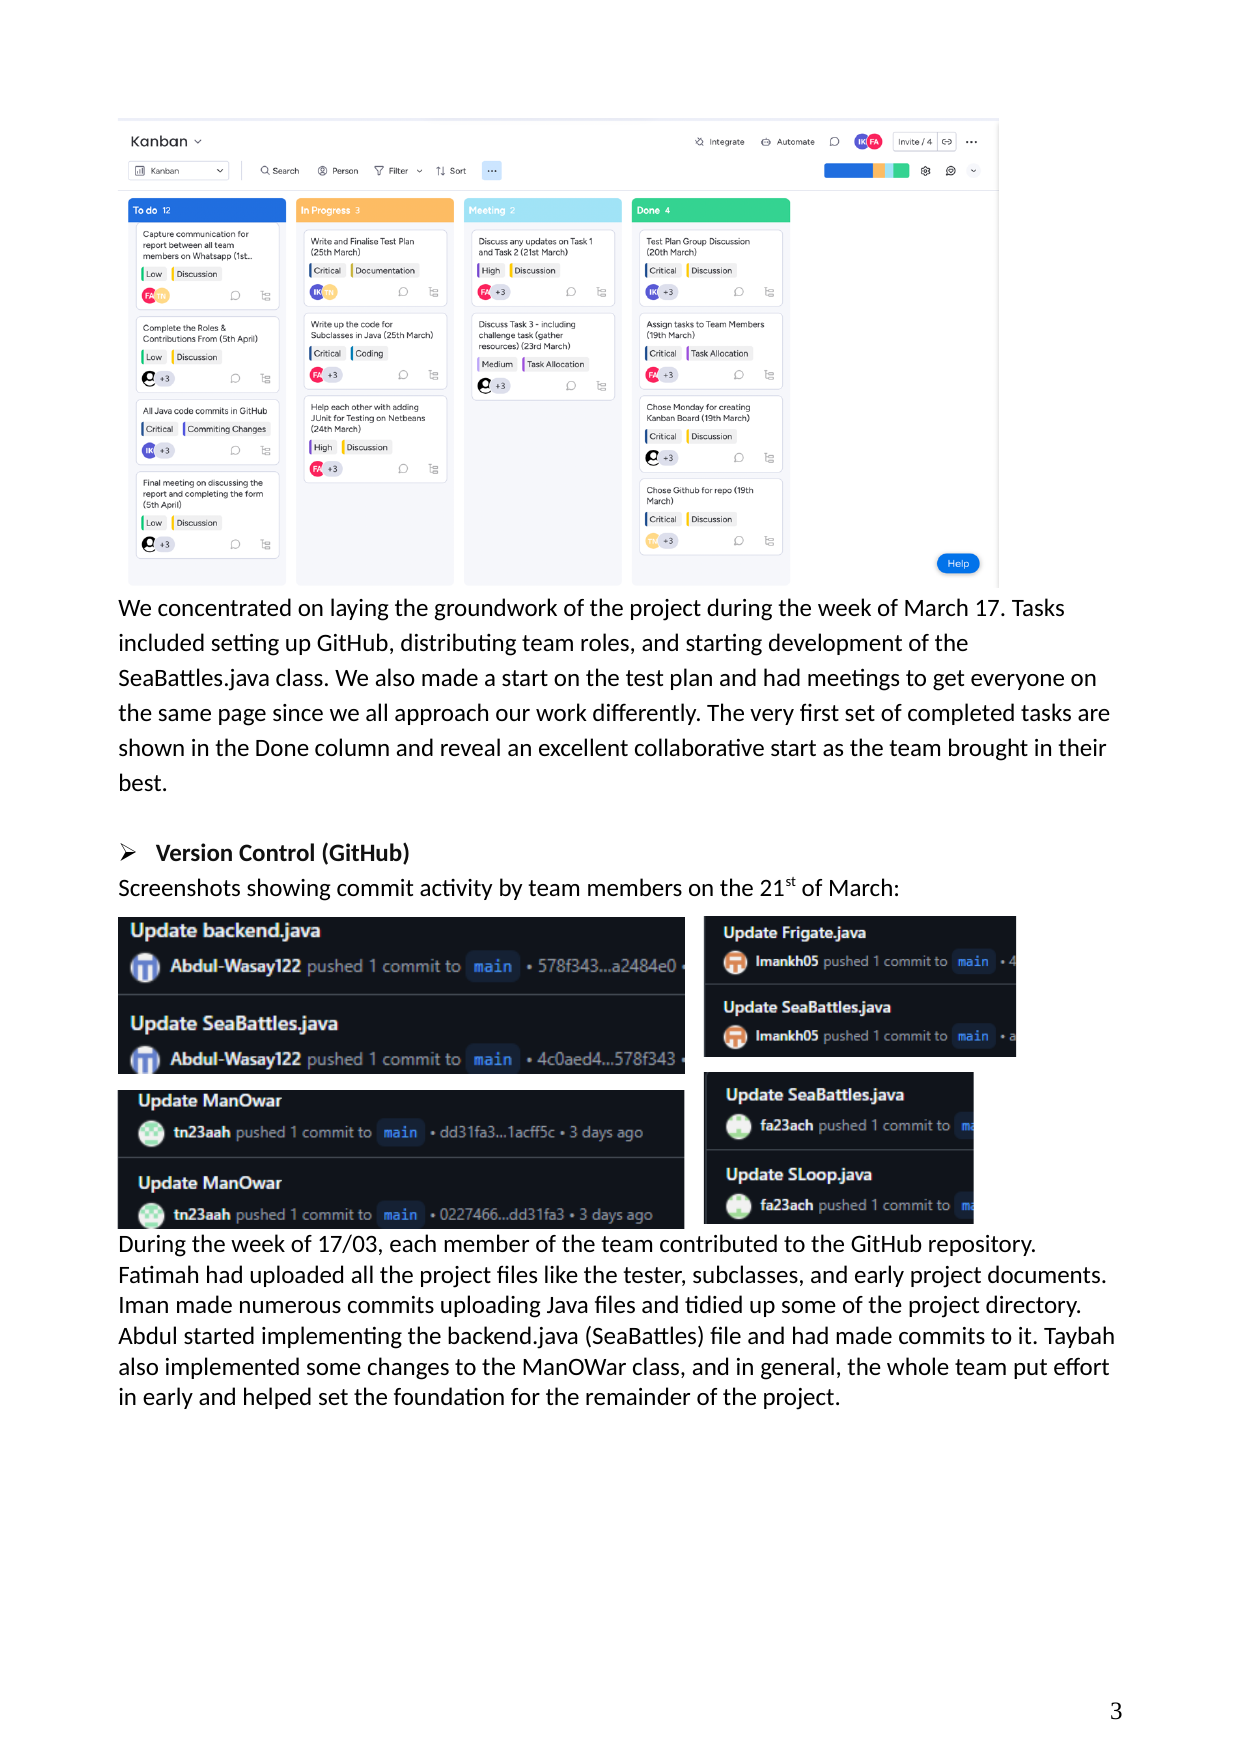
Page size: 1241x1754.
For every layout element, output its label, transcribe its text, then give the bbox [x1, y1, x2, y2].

picture [117, 1090, 685, 1229]
picture [118, 917, 685, 1074]
picture [117, 118, 999, 588]
picture [703, 1072, 974, 1224]
picture [703, 916, 1017, 1057]
list Version Control (GitHub) [118, 837, 1122, 868]
text Screenshots showing commit activity by team members on the 21st of March: [118, 872, 1122, 903]
